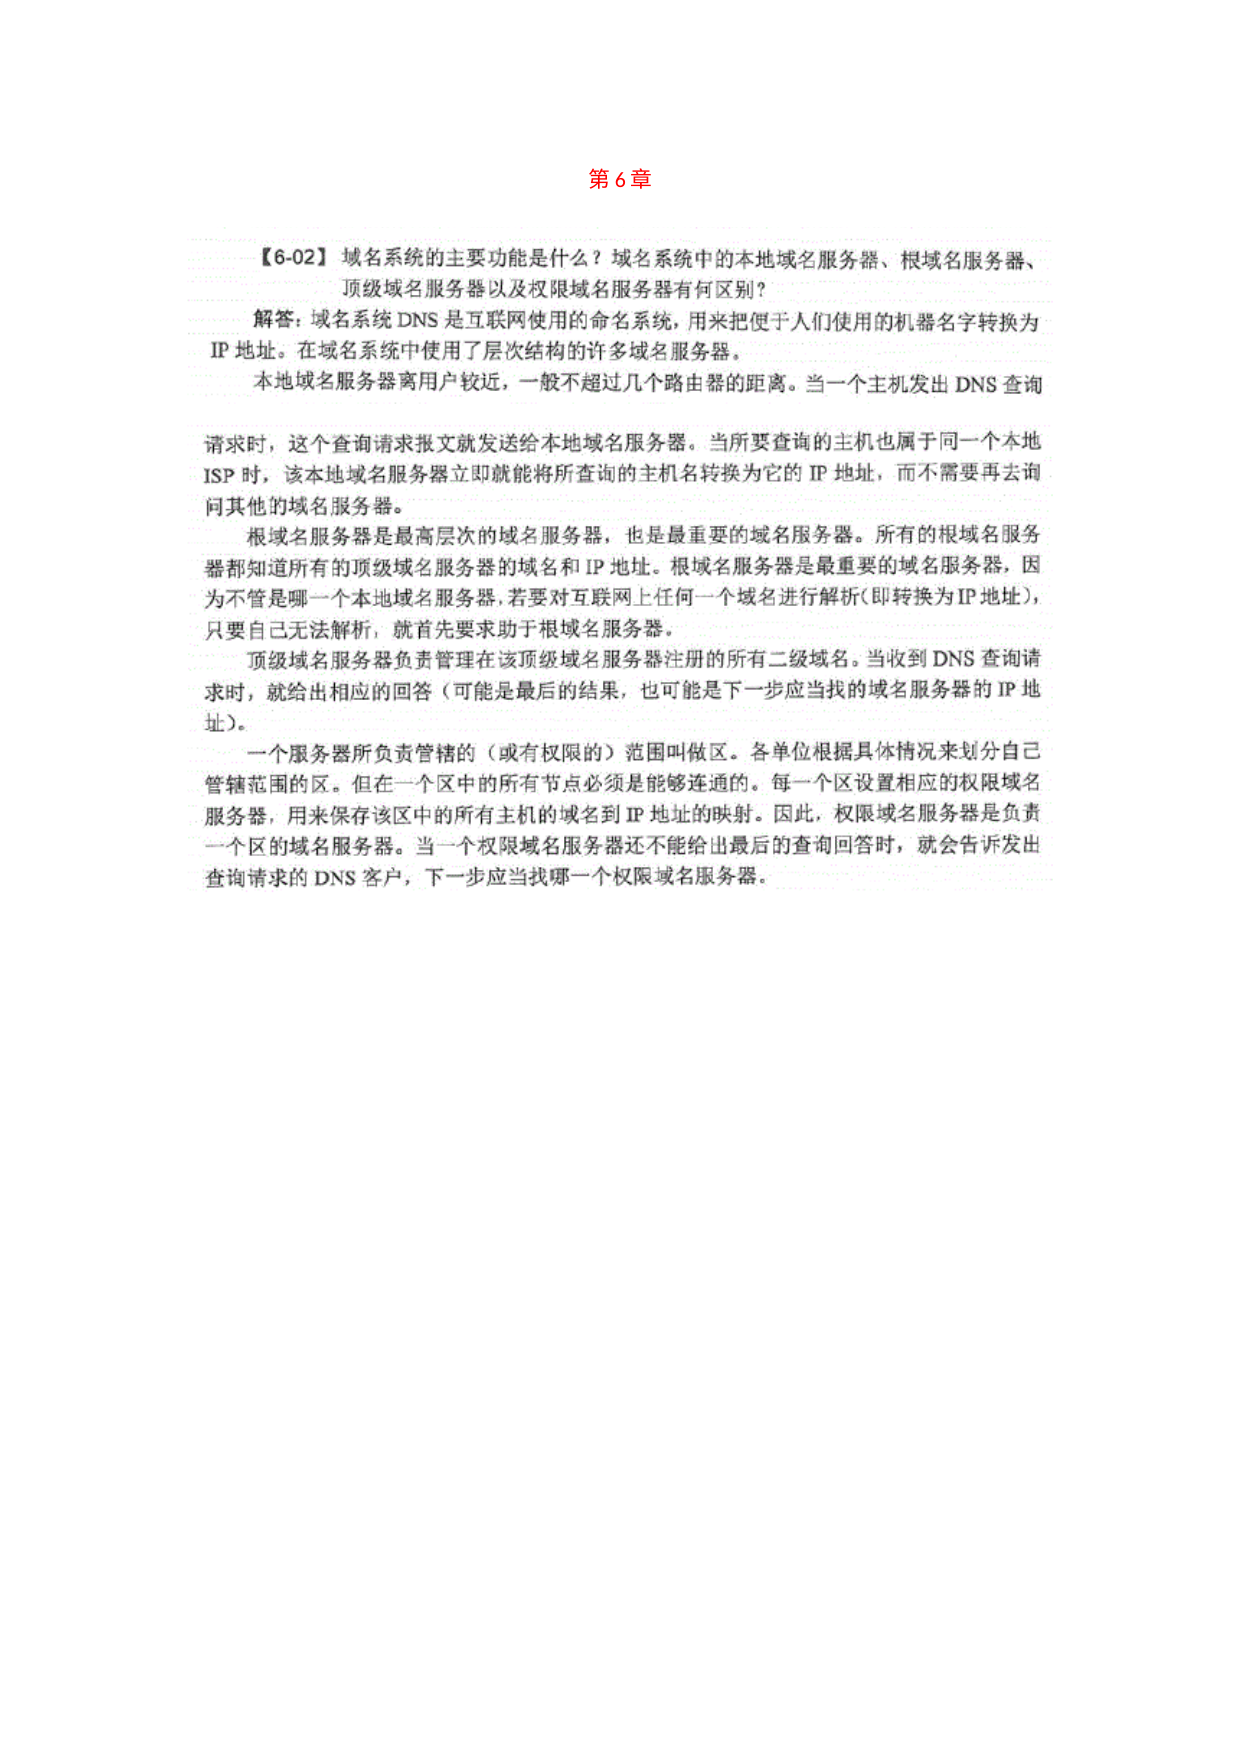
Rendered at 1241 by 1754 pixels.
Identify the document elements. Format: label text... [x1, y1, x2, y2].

picture [187, 422, 1053, 895]
text 第6章 [187, 162, 1053, 194]
picture [187, 227, 1053, 404]
